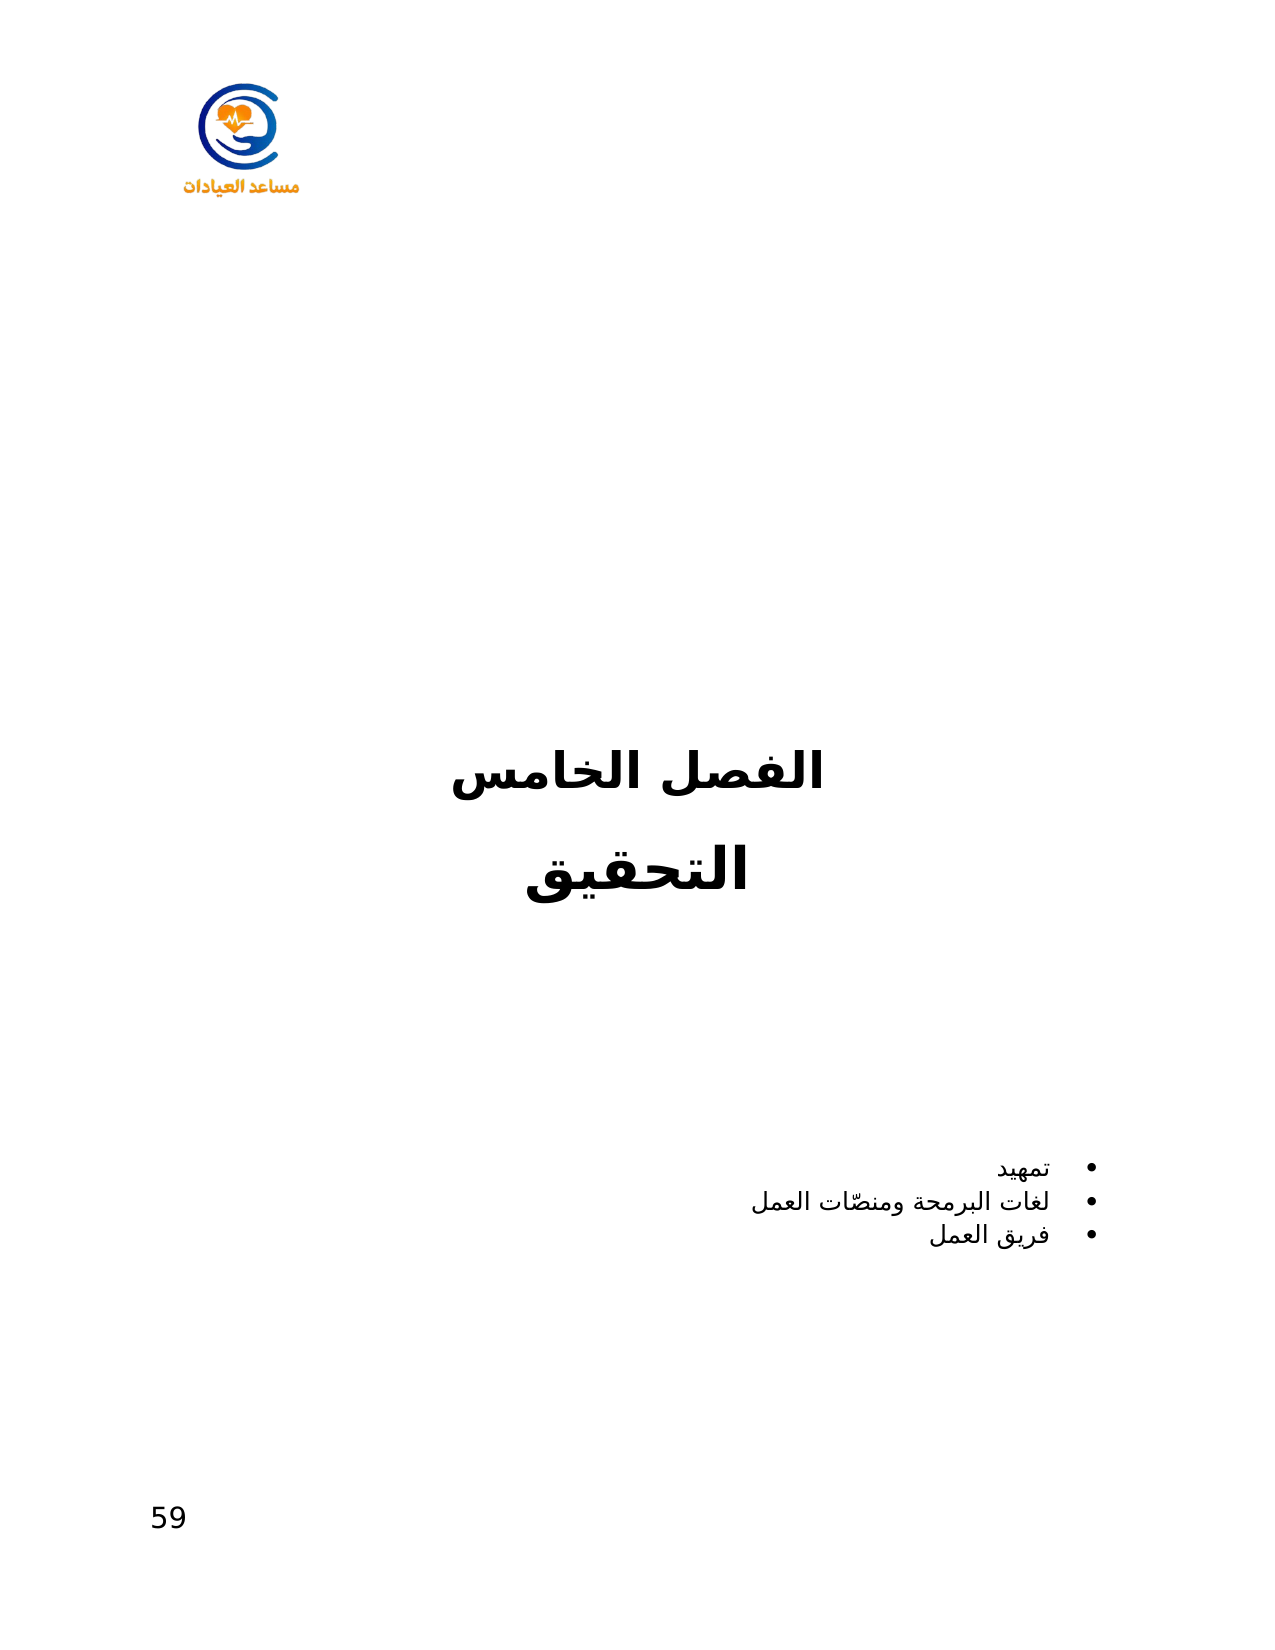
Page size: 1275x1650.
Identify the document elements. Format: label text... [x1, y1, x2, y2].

list فريق العمل [150, 1221, 1087, 1250]
list لغات البرمحة ومنصّات العمل [150, 1187, 1087, 1216]
list تمهيد [150, 1153, 1087, 1183]
title التحقيق [150, 836, 1125, 903]
picture [149, 75, 345, 216]
text الفصل الخامس [150, 742, 1125, 800]
